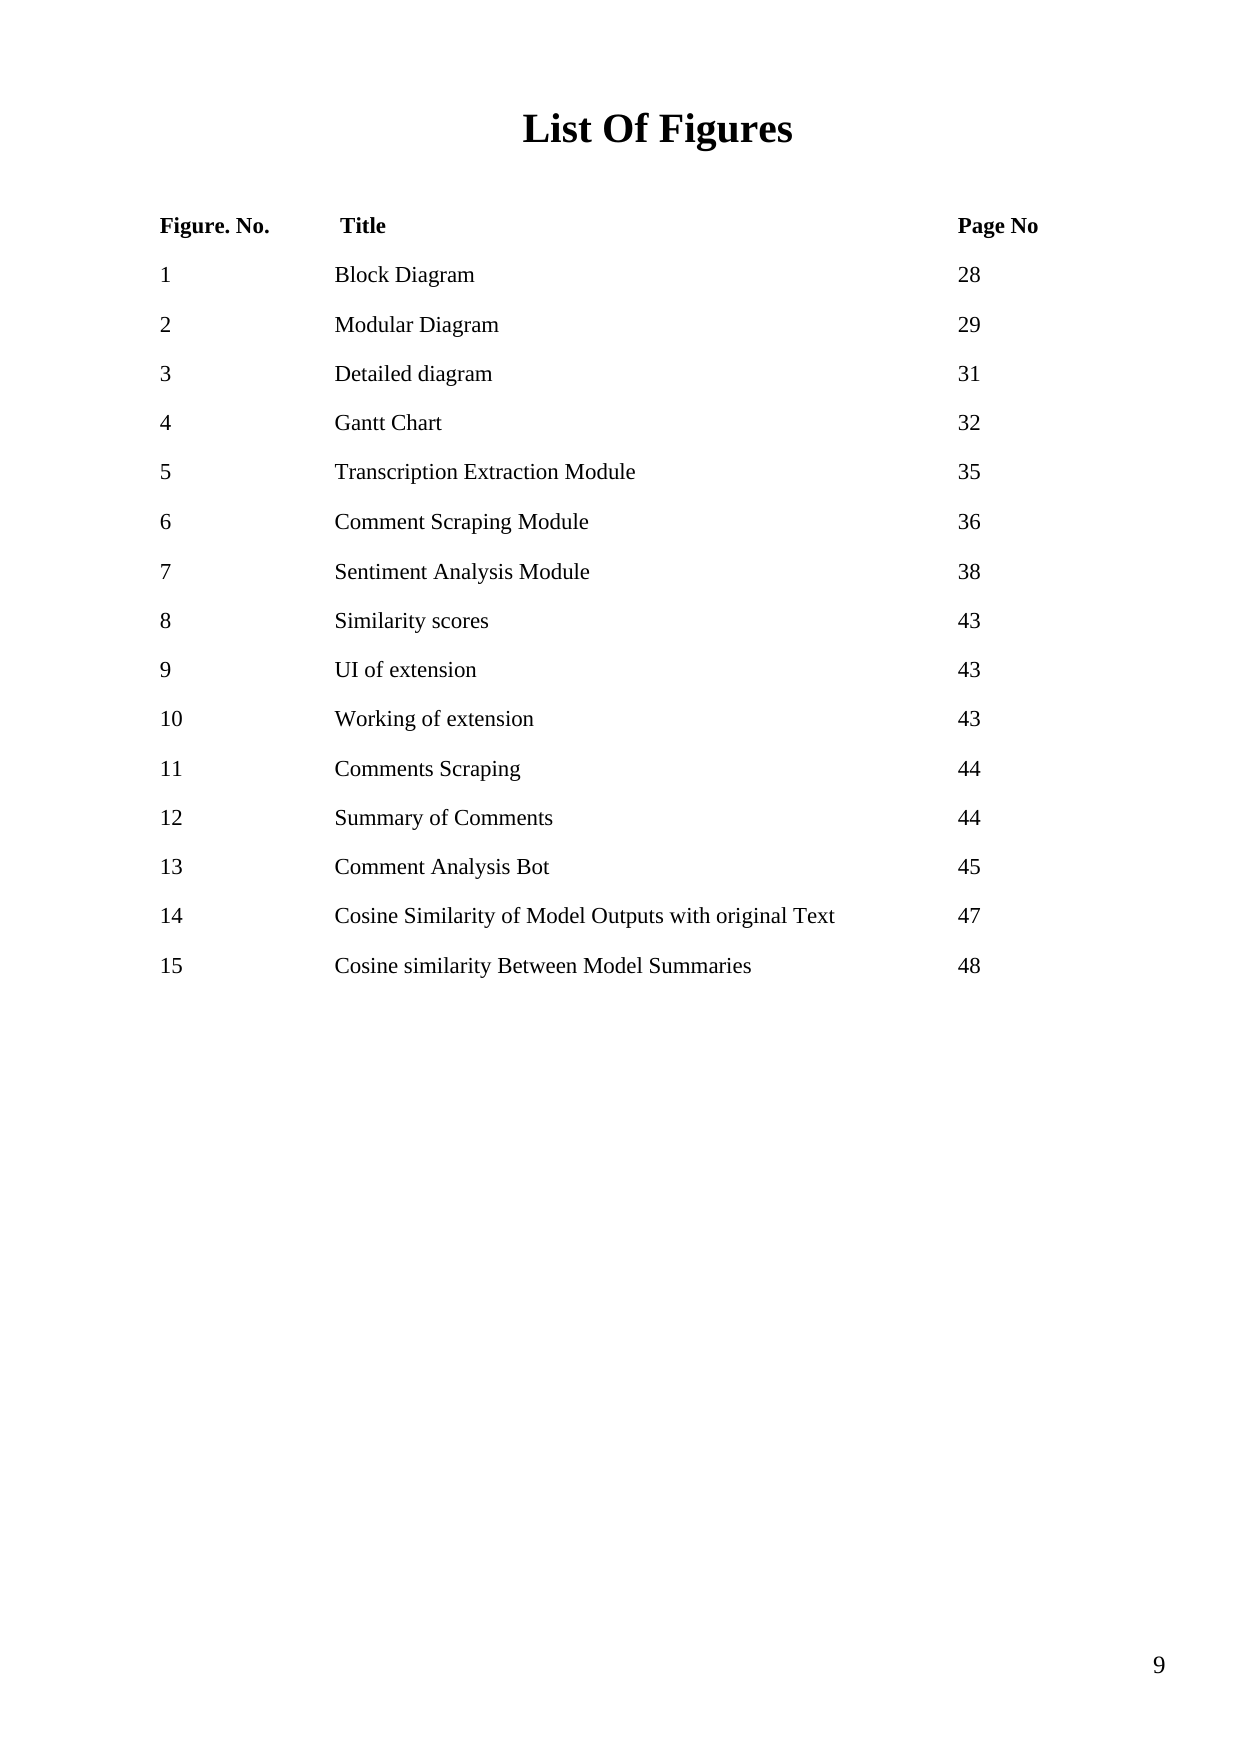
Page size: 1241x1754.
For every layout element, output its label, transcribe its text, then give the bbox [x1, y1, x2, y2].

table_cell Similarity scores [325, 597, 946, 644]
table_cell Sentiment Analysis Module [325, 547, 946, 594]
table_cell 31 [948, 350, 1165, 397]
table_cell Cosine Similarity of Model Outputs with original Text [325, 892, 946, 939]
table_cell Detailed diagram [325, 350, 946, 397]
table_cell 14 [150, 892, 323, 939]
table_cell Transcription Extraction Module [325, 448, 946, 496]
table_cell 29 [948, 300, 1165, 347]
table_cell Block Diagram [325, 251, 946, 298]
table_cell Comment Analysis Bot [325, 843, 946, 890]
table_header Title [325, 202, 946, 249]
text List Of Figures [150, 104, 1165, 152]
table_cell 44 [948, 744, 1165, 792]
table_cell 1 [150, 251, 323, 298]
table_cell 38 [948, 547, 1165, 594]
table_cell 6 [150, 498, 323, 545]
table_cell 43 [948, 597, 1165, 644]
table_cell Cosine similarity Between Model Summaries [325, 941, 946, 989]
table_cell 43 [948, 695, 1165, 742]
table_cell Comments Scraping [325, 744, 946, 792]
table_cell 7 [150, 547, 323, 594]
table_cell 10 [150, 695, 323, 742]
table_cell 32 [948, 399, 1165, 446]
table_cell 2 [150, 300, 323, 347]
table_header Page No [948, 202, 1165, 249]
table_cell 45 [948, 843, 1165, 890]
table_cell UI of extension [325, 646, 946, 693]
table_cell 9 [150, 646, 323, 693]
table_cell 47 [948, 892, 1165, 939]
table_cell Gantt Chart [325, 399, 946, 446]
table_cell Working of extension [325, 695, 946, 742]
table_cell 13 [150, 843, 323, 890]
table_cell 8 [150, 597, 323, 644]
table_header Figure. No. [150, 202, 323, 249]
table_cell Modular Diagram [325, 300, 946, 347]
table_cell Comment Scraping Module [325, 498, 946, 545]
table_cell 35 [948, 448, 1165, 496]
table_cell 15 [150, 941, 323, 989]
table_cell 28 [948, 251, 1165, 298]
table_cell 5 [150, 448, 323, 496]
table_cell 4 [150, 399, 323, 446]
table_cell 43 [948, 646, 1165, 693]
table_cell 12 [150, 794, 323, 841]
table_cell 48 [948, 941, 1165, 989]
table_cell Summary of Comments [325, 794, 946, 841]
table_cell 3 [150, 350, 323, 397]
table_cell 36 [948, 498, 1165, 545]
table_cell 44 [948, 794, 1165, 841]
table_cell 11 [150, 744, 323, 792]
